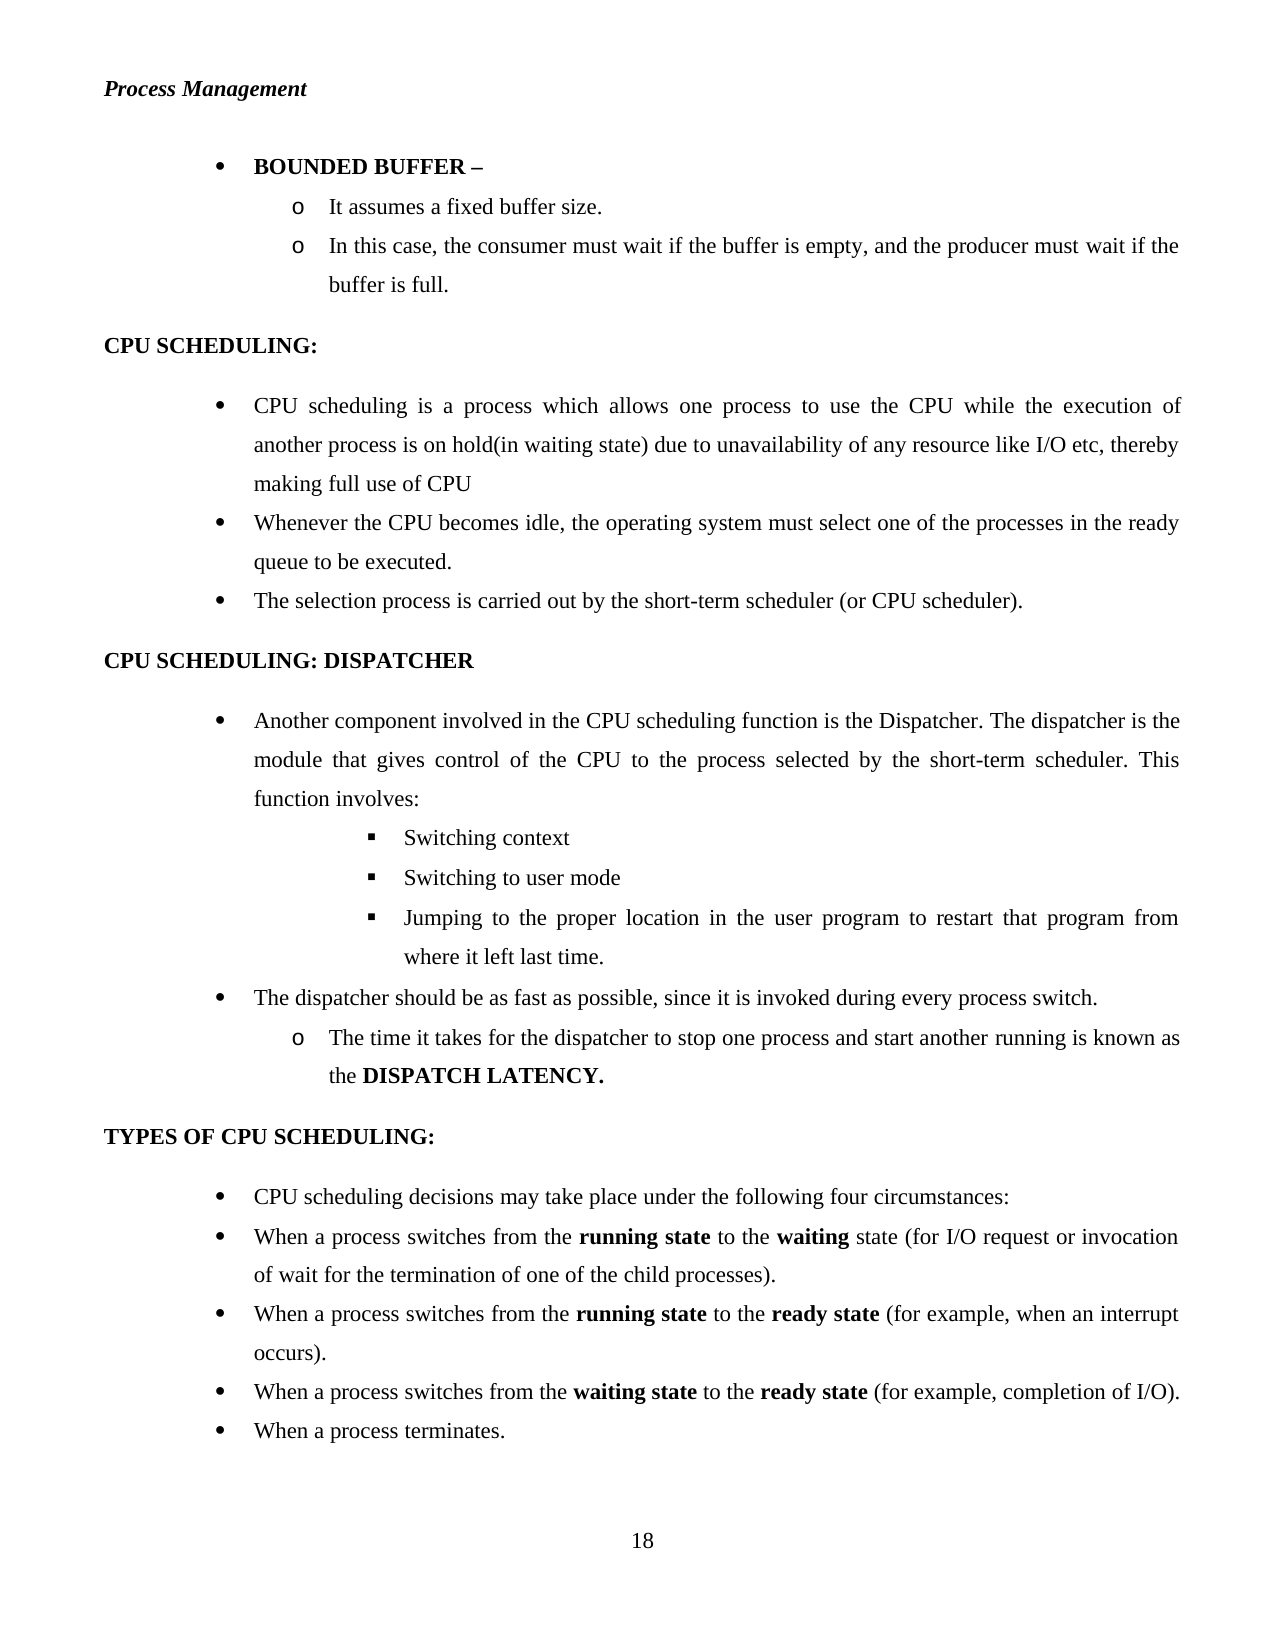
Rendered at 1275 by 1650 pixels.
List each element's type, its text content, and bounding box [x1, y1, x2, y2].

list In this case, the consumer must wait if the buffer is empty, and the producer must wait if the buffer is full. [291, 232, 1182, 297]
list When a process switches from the running state to the ready state (for example, when an interrupt occurs). [216, 1300, 1182, 1365]
subtitle TYPES OF CPU SCHEDULING: [103, 1123, 1275, 1149]
list Jumping to the proper location in the user program to restart that program from where it left last time. [366, 904, 1181, 969]
list Another component involved in the CPU scheduling function is the Dispatcher. The dispatcher is the module that gives control of the CPU to the process selected by the short-term scheduler. This function involves: [216, 707, 1182, 812]
list When a process terminates. [216, 1417, 1275, 1443]
list CPU scheduling decisions may take place under the following four circumstances: [216, 1183, 1275, 1209]
list Switching to user mode [366, 864, 1275, 890]
list When a process switches from the waiting state to the ready state (for example, completion of I/O). [216, 1378, 1275, 1404]
list When a process switches from the running state to the waiting state (for I/O request or invocation of wait for the termination of one of the child processes). [216, 1223, 1182, 1287]
list Whenever the CPU becomes idle, the operating system must select one of the processes in the ready queue to be executed. [216, 509, 1181, 574]
list The selection process is carried out by the short-term scheduler (or CPU scheduler). [216, 587, 1275, 613]
list Switching context [366, 824, 1275, 851]
subtitle CPU SCHEDULING: [103, 332, 1275, 359]
subtitle CPU SCHEDULING: DISPATCHER [103, 647, 1275, 674]
list It assumes a fixed buffer size. [291, 193, 1275, 221]
list The time it takes for the dispatcher to stop one process and start another running is known as the DISPATCH LATENCY. [291, 1023, 1182, 1089]
subtitle BOUNDED BUFFER – [216, 153, 1275, 179]
list The dispatcher should be as fast as possible, since it is invoked during every process switch. [216, 983, 1275, 1011]
list CPU scheduling is a process which allows one process to use the CPU while the execution of another process is on hold(in waiting state) due to unavailability of any resource like I/O etc, thereby making full use of CPU [216, 392, 1181, 497]
